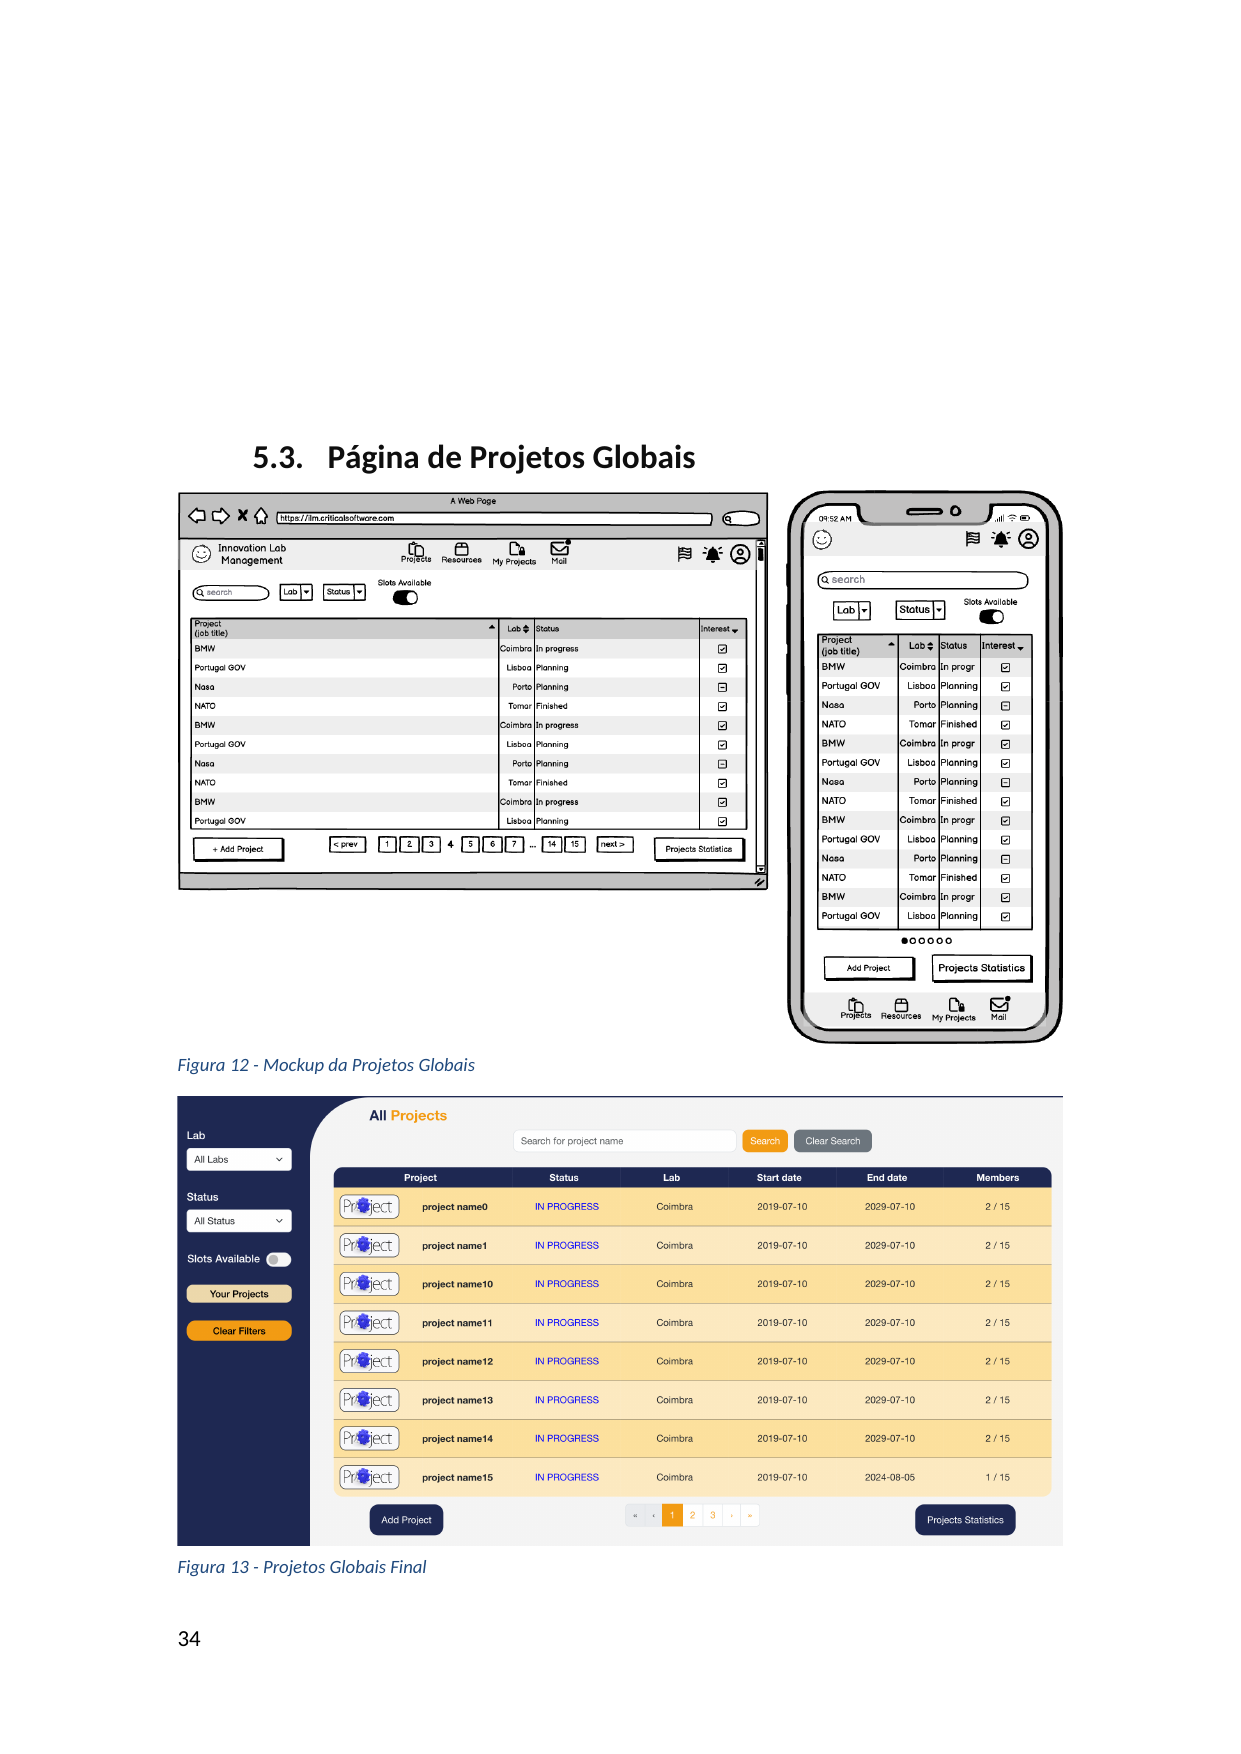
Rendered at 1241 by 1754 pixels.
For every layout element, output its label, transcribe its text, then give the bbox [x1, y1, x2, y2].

text Figura 12 - Mockup da Projetos Globais [177, 1053, 1063, 1076]
picture [177, 490, 1063, 1044]
picture [177, 1096, 1063, 1546]
text Figura 13 - Projetos Globais Final [177, 1555, 1063, 1578]
list Página de Projetos Globais [252, 436, 1063, 476]
